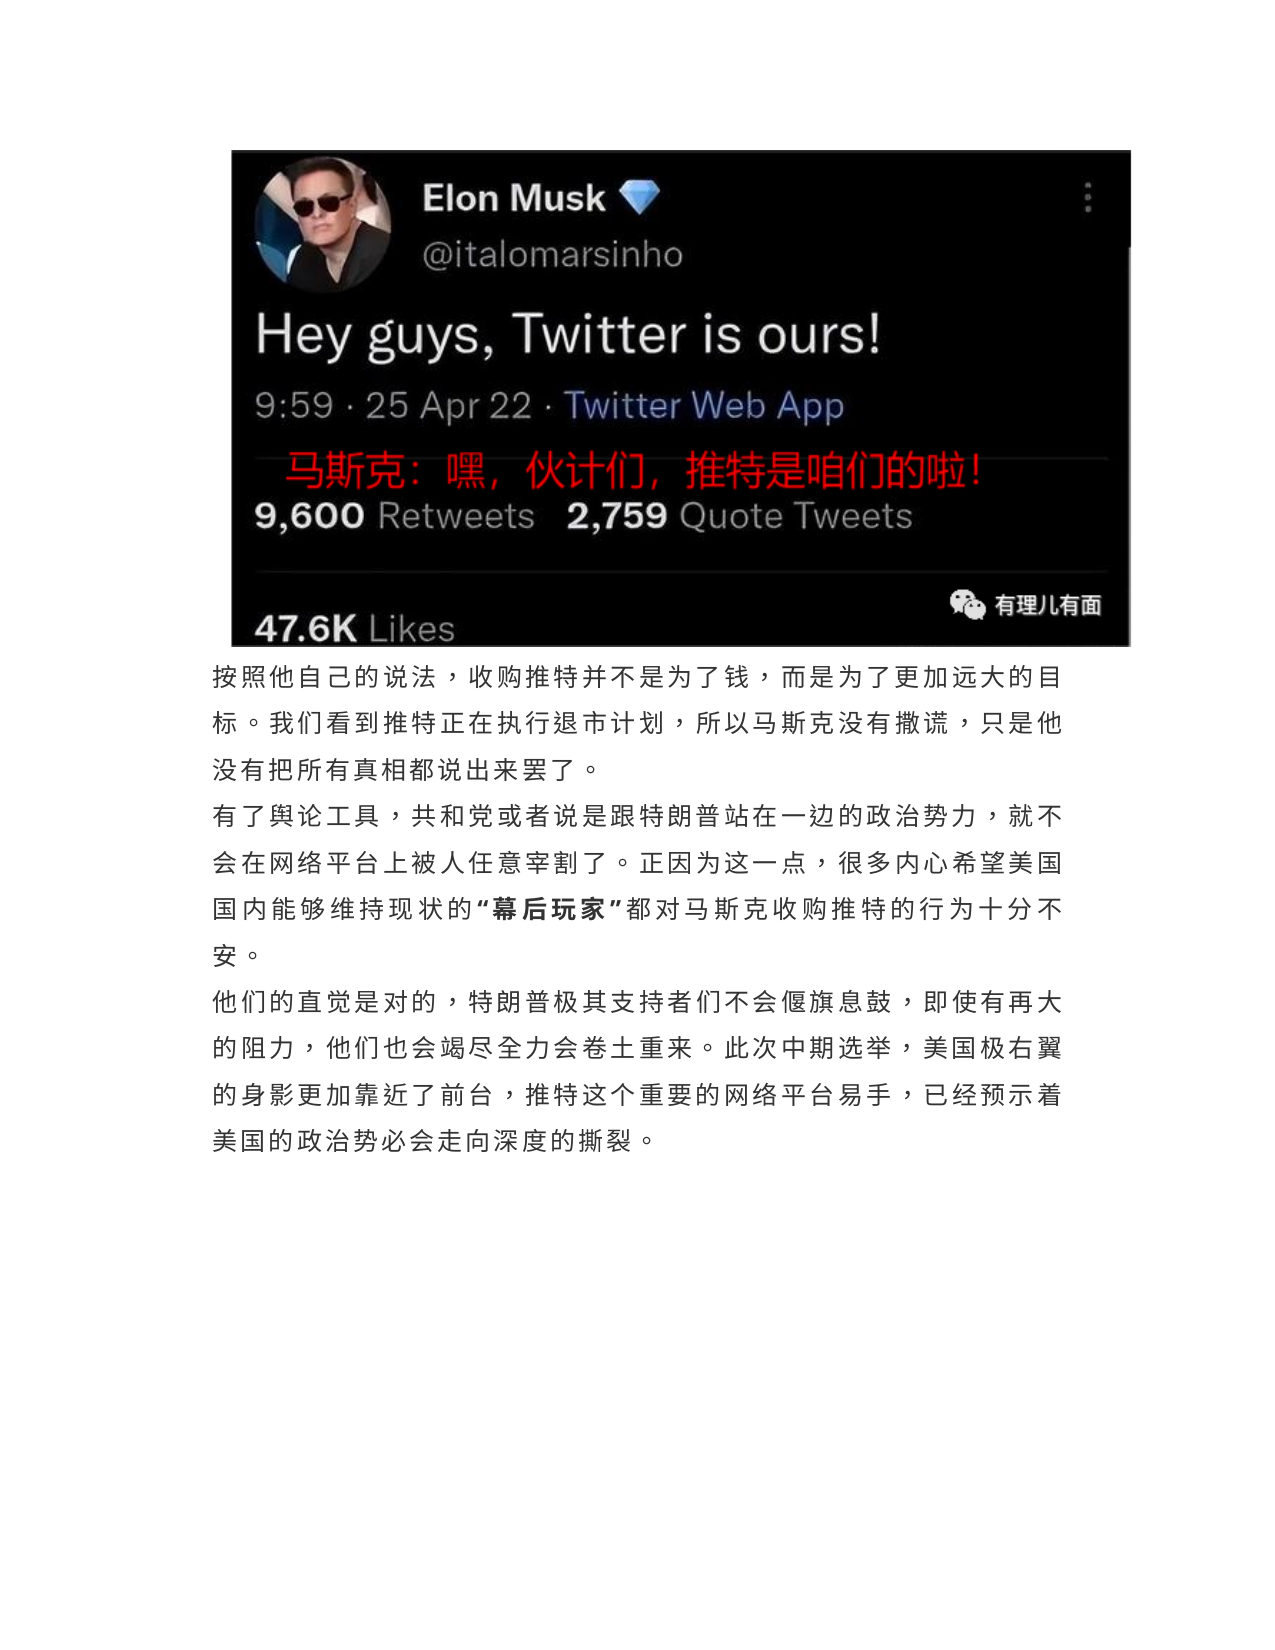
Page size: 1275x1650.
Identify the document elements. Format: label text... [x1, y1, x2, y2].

text 有了舆论工具，共和党或者说是跟特朗普站在一边的政治势力，就不会在网络平台上被人任意宰割了。正因为这一点，很多内心希望美国国内能够维持现状的“幕后玩家”都对马斯克收购推特的行为十分不安。 [212, 786, 1062, 972]
text 按照他自己的说法，收购推特并不是为了钱，而是为了更加远大的目标。我们看到推特正在执行退市计划，所以马斯克没有撒谎，只是他没有把所有真相都说出来罢了。 [212, 647, 1062, 786]
picture [231, 150, 1132, 647]
text 他们的直觉是对的，特朗普极其支持者们不会偃旗息鼓，即使有再大的阻力，他们也会竭尽全力会卷土重来。此次中期选举，美国极右翼的身影更加靠近了前台，推特这个重要的网络平台易手，已经预示着美国的政治势必会走向深度的撕裂。 [212, 972, 1062, 1158]
